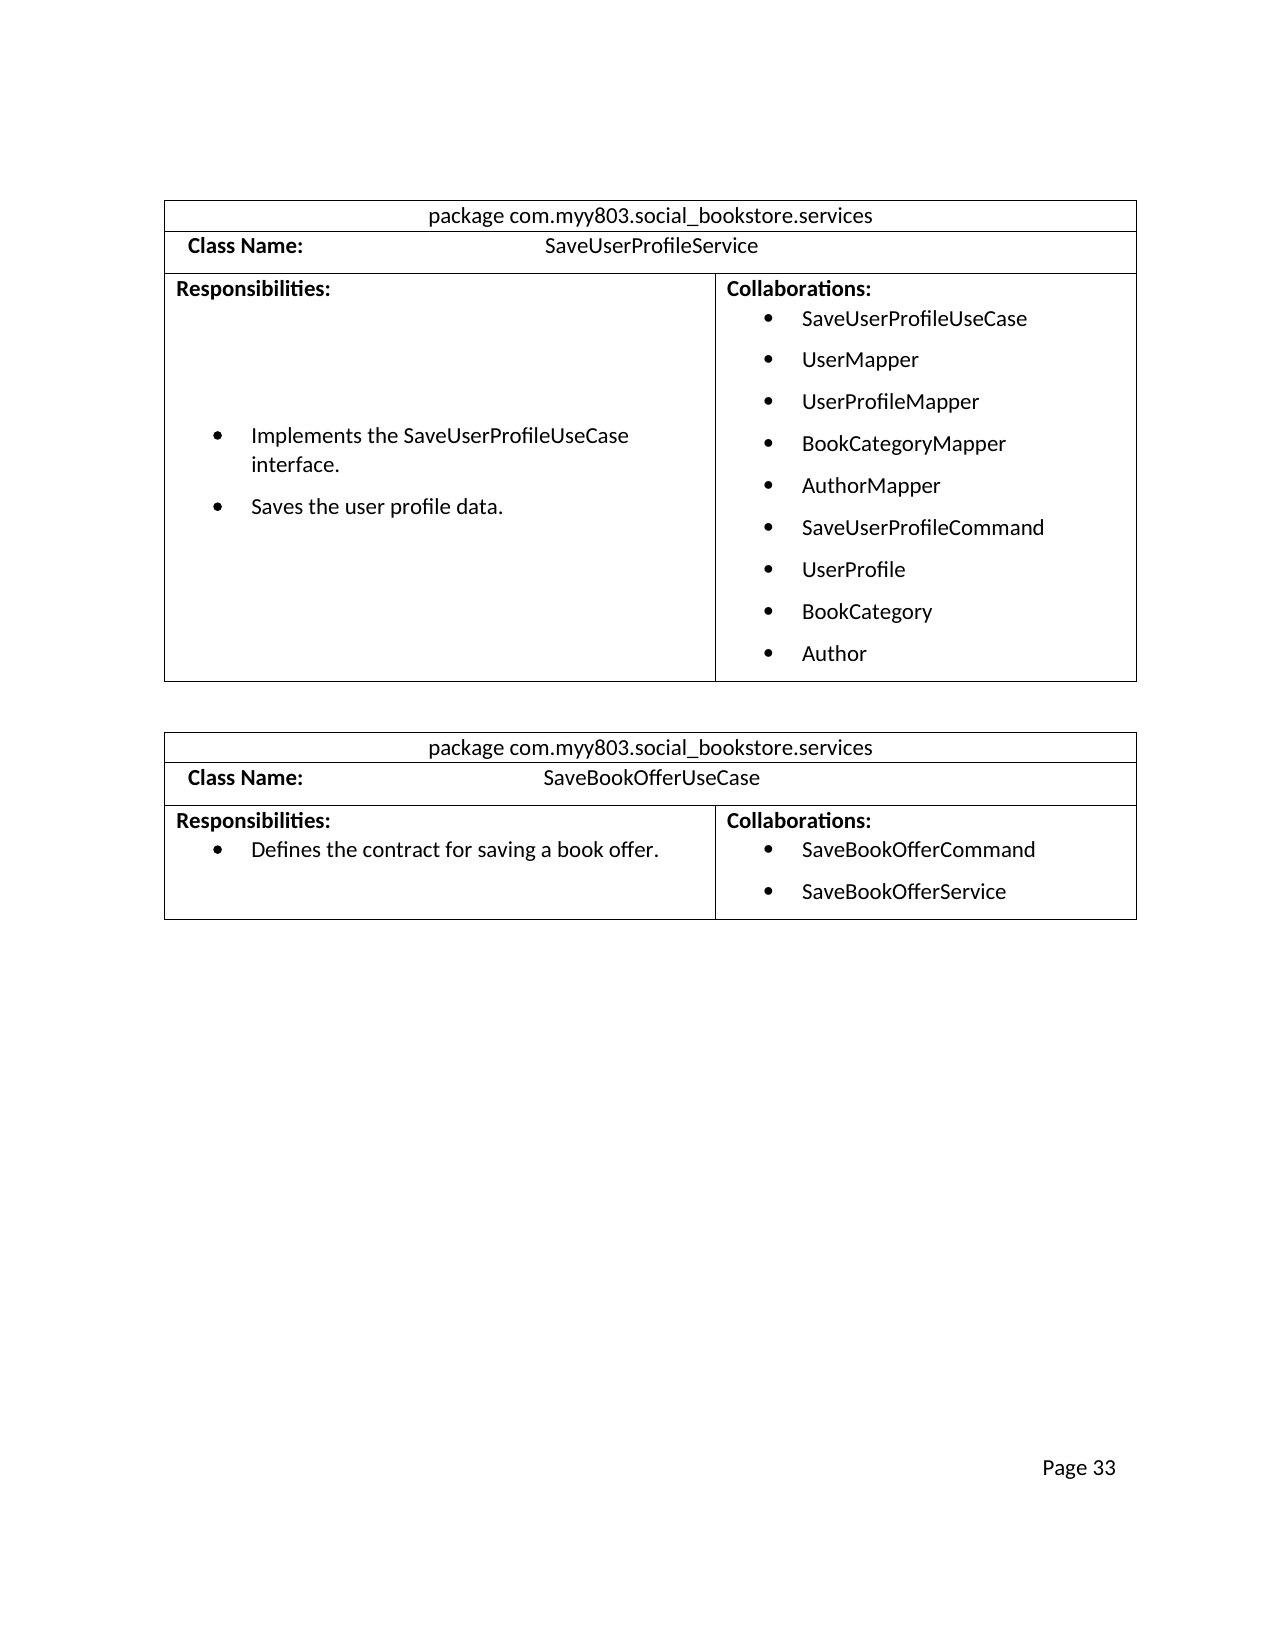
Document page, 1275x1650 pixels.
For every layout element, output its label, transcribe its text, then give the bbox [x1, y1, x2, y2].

table_cell Responsibilities: Implements the SaveUserProfileUseCase interface. Saves the user profile data. [165, 274, 715, 681]
table_cell Collaborations: SaveUserProfileUseCase UserMapper UserProfileMapper BookCategoryMapper AuthorMapper SaveUserProfileCommand UserProfile BookCategory Author [716, 274, 1136, 681]
table_cell Class Name: [165, 763, 326, 805]
table_cell [977, 763, 1136, 805]
table_cell SaveUserProfileService [326, 232, 977, 273]
table_cell SaveBookOfferUseCase [326, 763, 977, 805]
table_cell Collaborations: SaveBookOfferCommand SaveBookOfferService [716, 806, 1136, 919]
table_cell Class Name: [165, 232, 326, 273]
table_cell [977, 232, 1136, 273]
table_header package com.myy803.social_bookstore.services [165, 733, 1136, 762]
table_header package com.myy803.social_bookstore.services [165, 201, 1136, 231]
table_cell Responsibilities: Defines the contract for saving a book offer. [165, 806, 715, 919]
